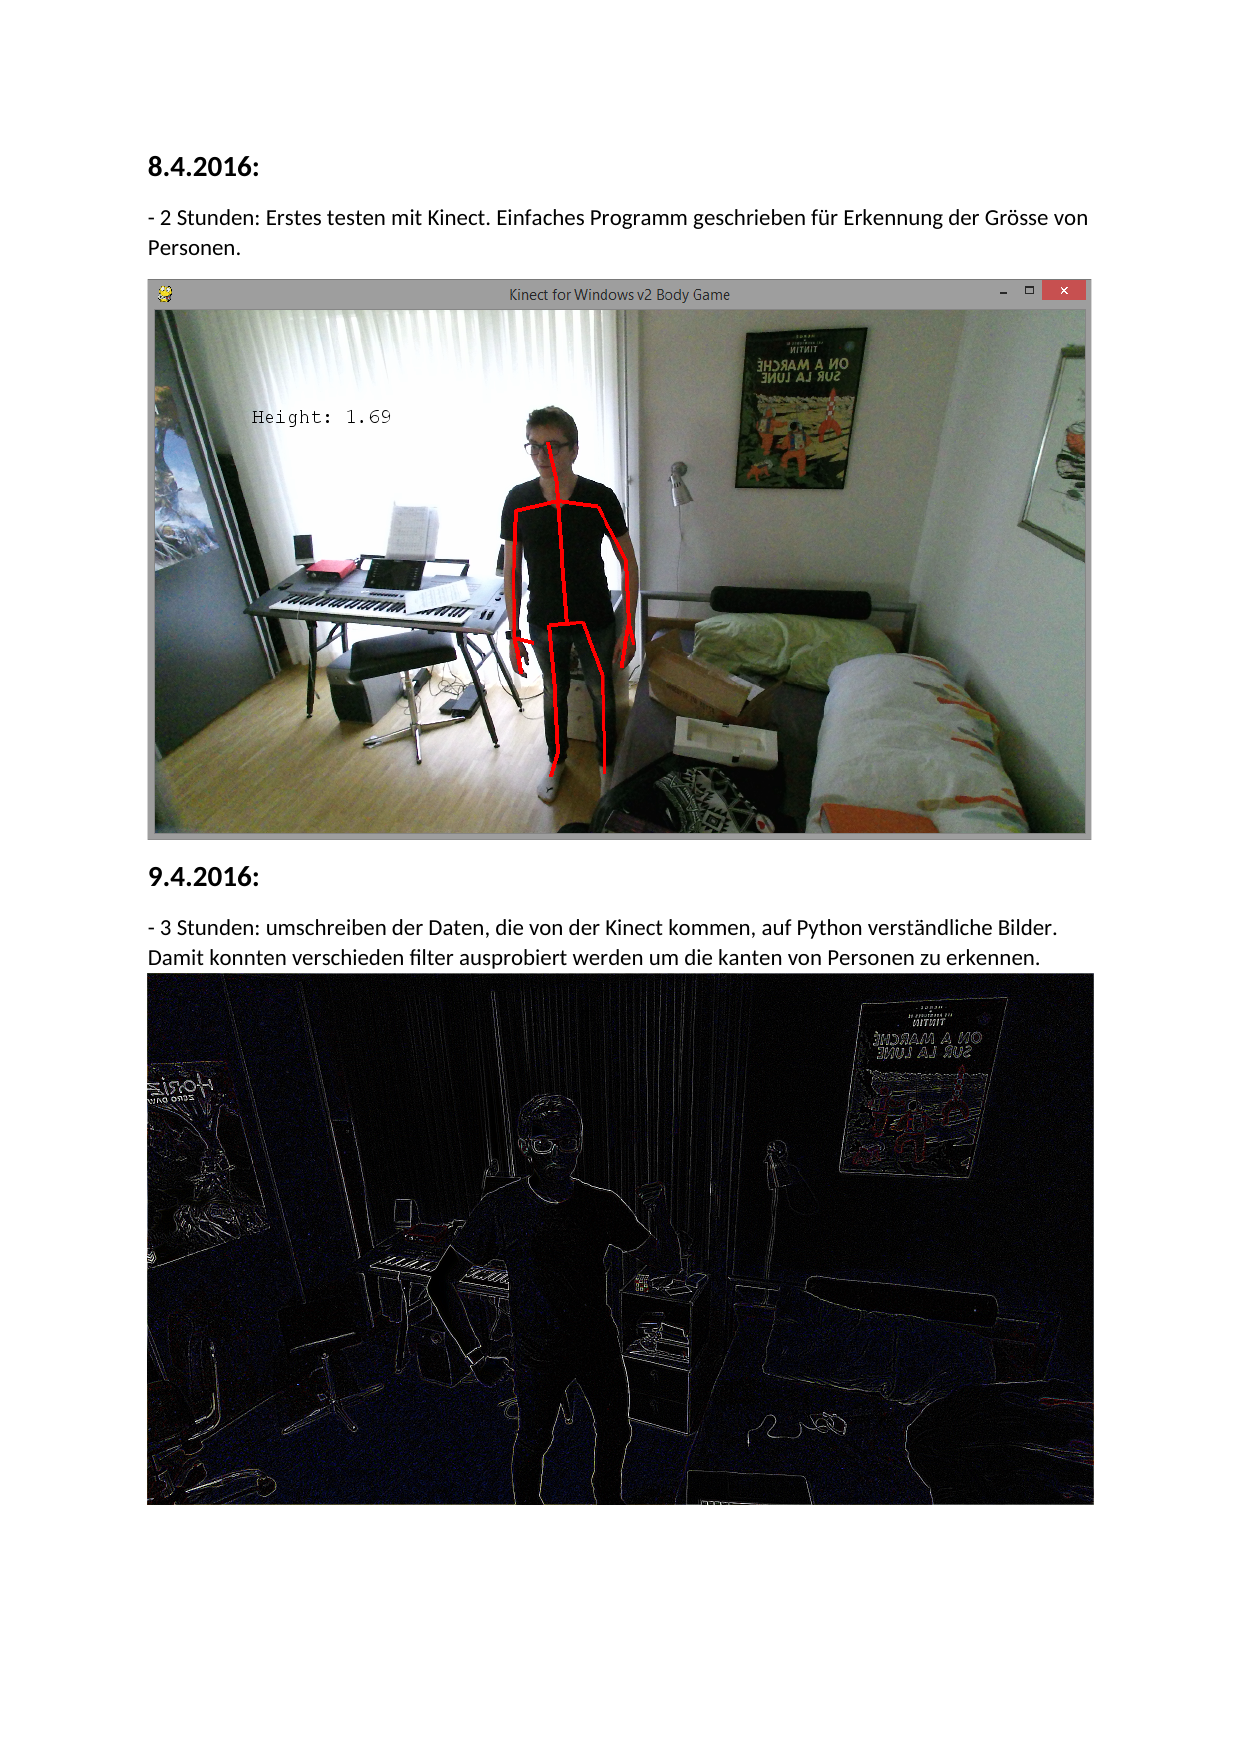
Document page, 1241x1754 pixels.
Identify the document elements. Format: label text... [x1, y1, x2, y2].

text 8.4.2016: [148, 148, 1093, 183]
text 9.4.2016: [148, 858, 1093, 894]
text - 2 Stunden: Erstes testen mit Kinect. Einfaches Programm geschrieben für Erkennung der Grösse von Personen. [148, 203, 1093, 261]
picture [147, 279, 1092, 840]
picture [147, 973, 1094, 1505]
text - 3 Stunden: umschreiben der Daten, die von der Kinect kommen, auf Python verständliche Bilder. Damit konnten verschieden filter ausprobiert werden um die kanten von Personen zu erkennen. [148, 913, 1093, 973]
